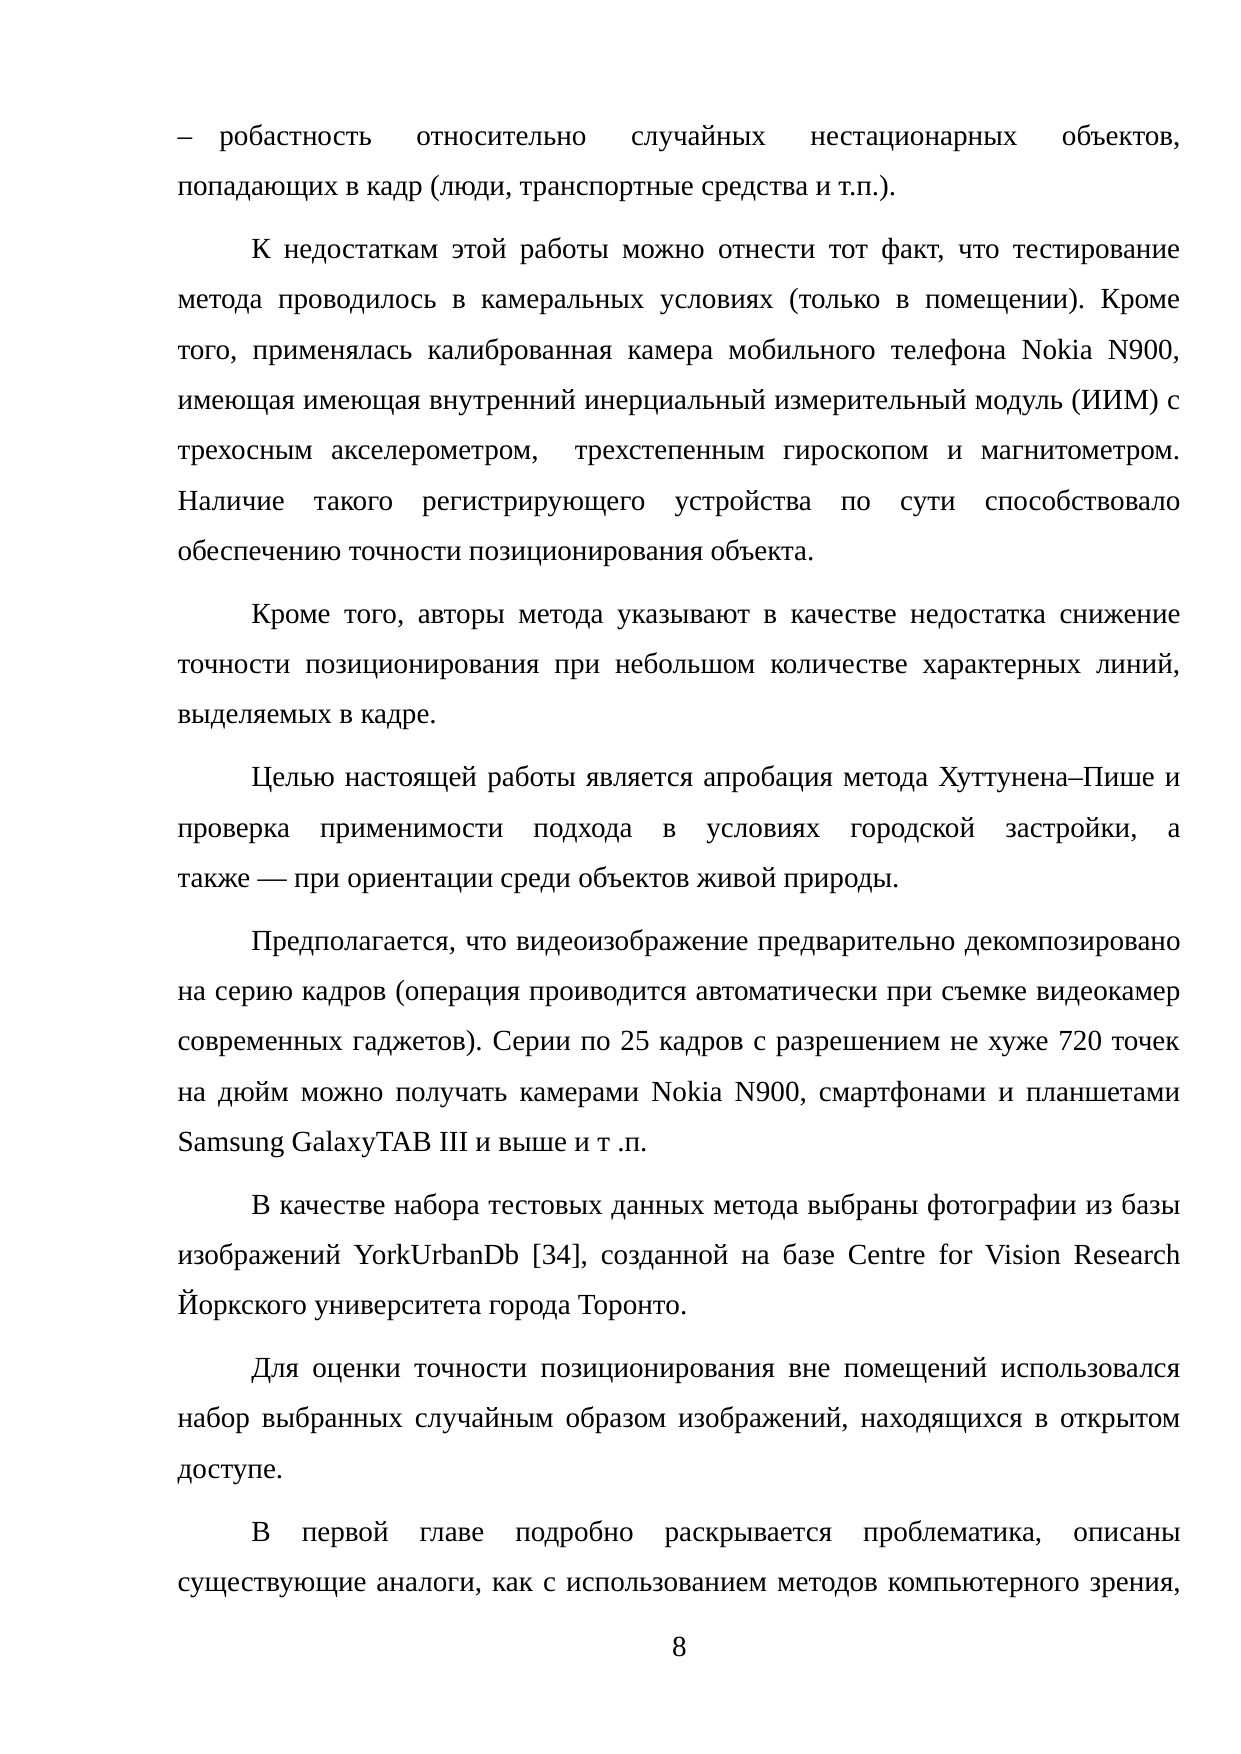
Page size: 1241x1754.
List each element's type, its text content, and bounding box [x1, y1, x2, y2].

text Целью настоящей работы является апробация метода Хуттунена–Пише и проверка применимости подхода в условиях городской застройки, а также — при ориентации среди объектов живой природы. [177, 759, 1181, 893]
list робастность относительно случайных нестационарных объектов, попадающих в кадр (люди, транспортные средства и т.п.). [177, 118, 1181, 202]
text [177, 1514, 1181, 1598]
text Для оценки точности позиционирования вне помещений использовался набор выбранных случайным образом изображений, находящихся в открытом доступе. [177, 1350, 1181, 1484]
text К недостаткам этой работы можно отнести тот факт, что тестирование метода проводилось в камеральных условиях (только в помещении). Кроме того, применялась калиброванная камера мобильного телефона Nokia N900, имеющая имеющая внутренний инерциальный измерительный модуль (ИИМ) с трехосным акселерометром, трехстепенным гироскопом и магнитометром. Наличие такого регистрирующего устройства по сути способствовало обеспечению точности позиционирования объекта. [177, 231, 1181, 567]
text В качестве набора тестовых данных метода выбраны фотографии из базы изображений YorkUrbanDb [34], созданной на базе Centre for Vision Research Йоркского университета города Торонто. [177, 1187, 1181, 1321]
text Кроме того, авторы метода указывают в качестве недостатка снижение точности позиционирования при небольшом количестве характерных линий, выделяемых в кадре. [177, 596, 1181, 730]
text Предполагается, что видеоизображение предварительно декомпозировано на серию кадров (операция проиводится автоматически при съемке видеокамер современных гаджетов). Серии по 25 кадров с разрешением не хуже 720 точек на дюйм можно получать камерами Nokia N900, смартфонами и планшетами Samsung GalaxyTAB III и выше и т .п. [177, 923, 1181, 1158]
